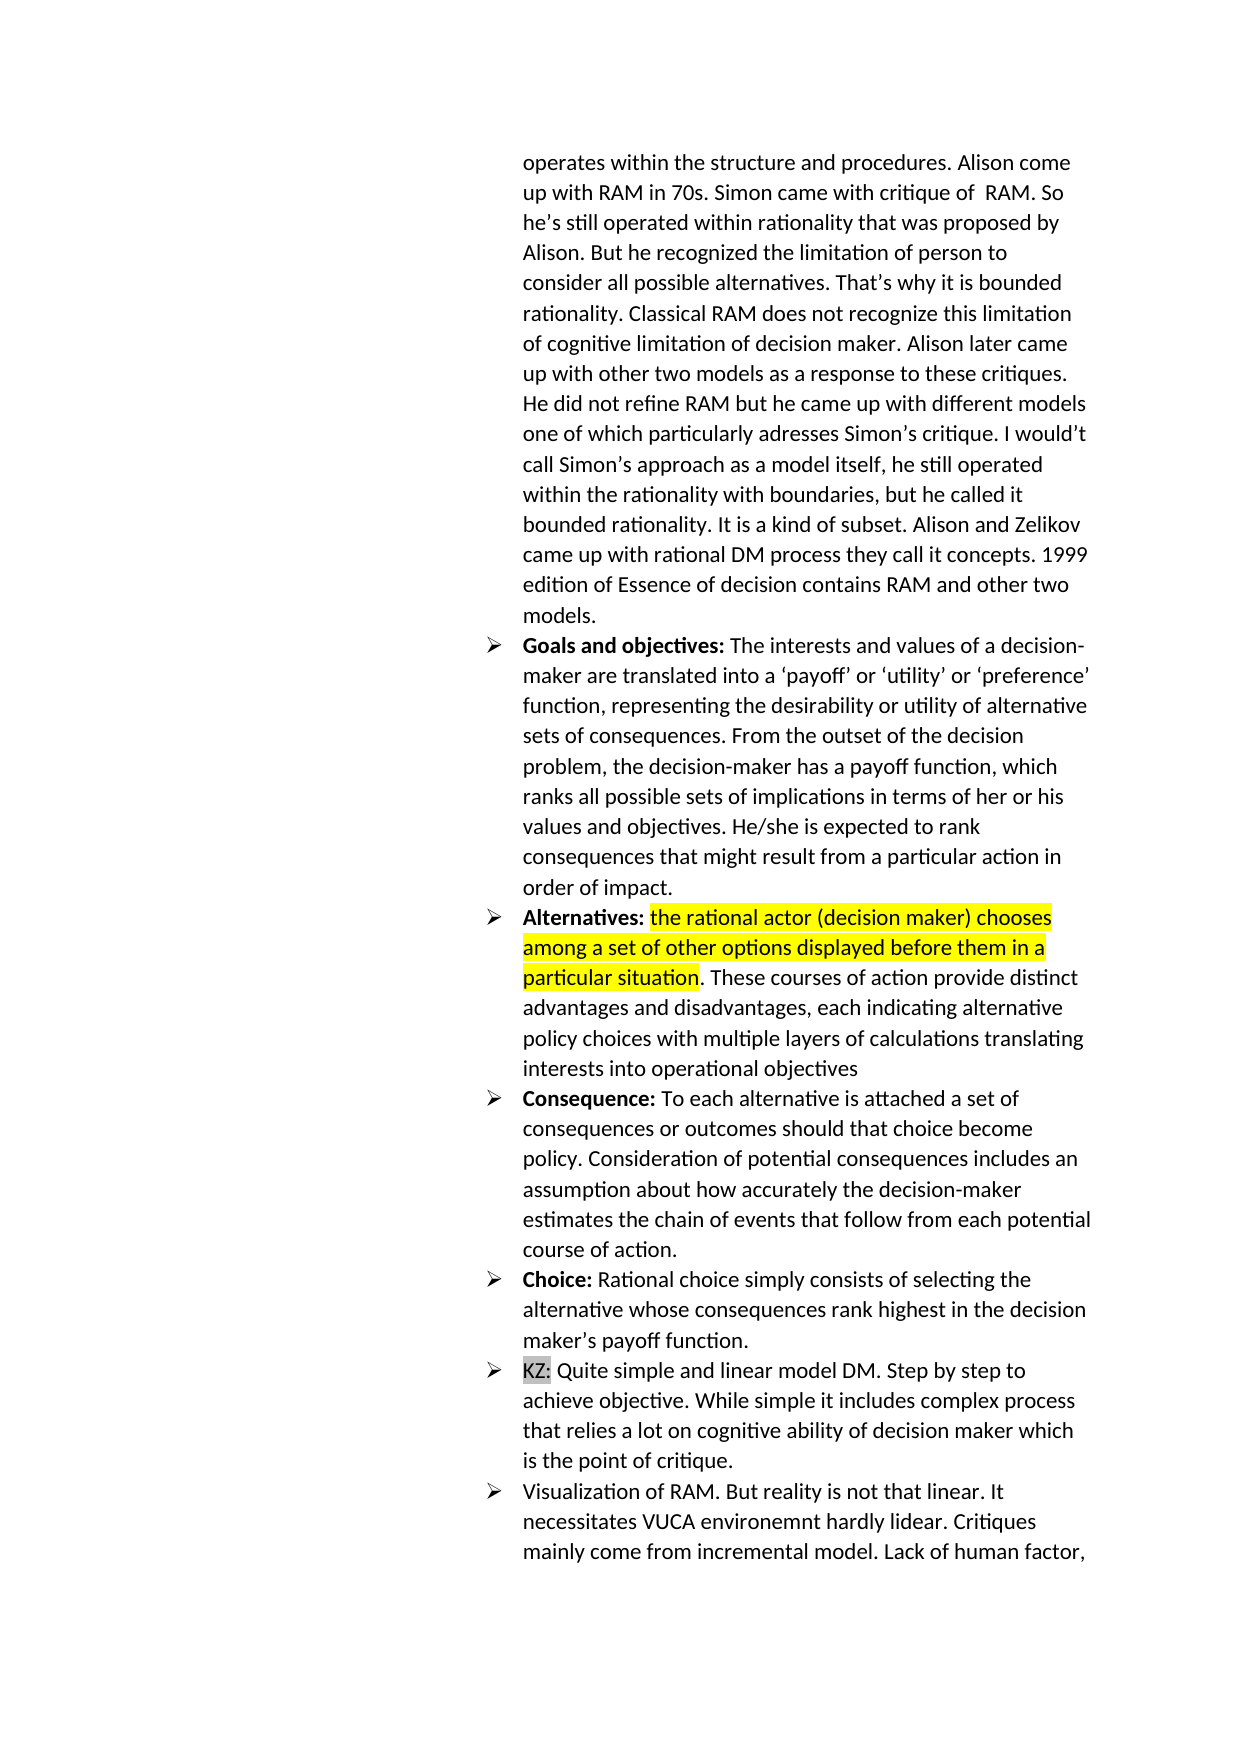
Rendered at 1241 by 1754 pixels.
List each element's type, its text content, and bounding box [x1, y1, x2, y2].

list KZ: Quite simple and linear model DM. Step by step to achieve objective. While simple it includes complex process that relies a lot on cognitive ability of decision maker which is the point of critique. [485, 1356, 1093, 1474]
list Goals and objectives: The interests and values of a decision-maker are translated into a ‘payoff’ or ‘utility’ or ‘preference’ function, representing the desirability or utility of alternative sets of consequences. From the outset of the decision problem, the decision-maker has a payoff function, which ranks all possible sets of implications in terms of her or his values and objectives. He/she is expected to rank consequences that might result from a particular action in order of impact. [485, 631, 1093, 901]
list Choice: Rational choice simply consists of selecting the alternative whose consequences rank highest in the decision maker’s payoff function. [485, 1265, 1093, 1354]
list Consequence: To each alternative is attached a set of consequences or outcomes should that choice become policy. Consideration of potential consequences includes an assumption about how accurately the decision-maker estimates the chain of events that follow from each potential course of action. [485, 1084, 1093, 1263]
list Alternatives: the rational actor (decision maker) chooses among a set of other options displayed before them in a particular situation. These courses of action provide distinct advantages and disadvantages, each indicating alternative policy choices with multiple layers of calculations translating interests into operational objectives [485, 903, 1093, 1082]
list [485, 148, 1093, 629]
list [485, 1477, 1093, 1565]
